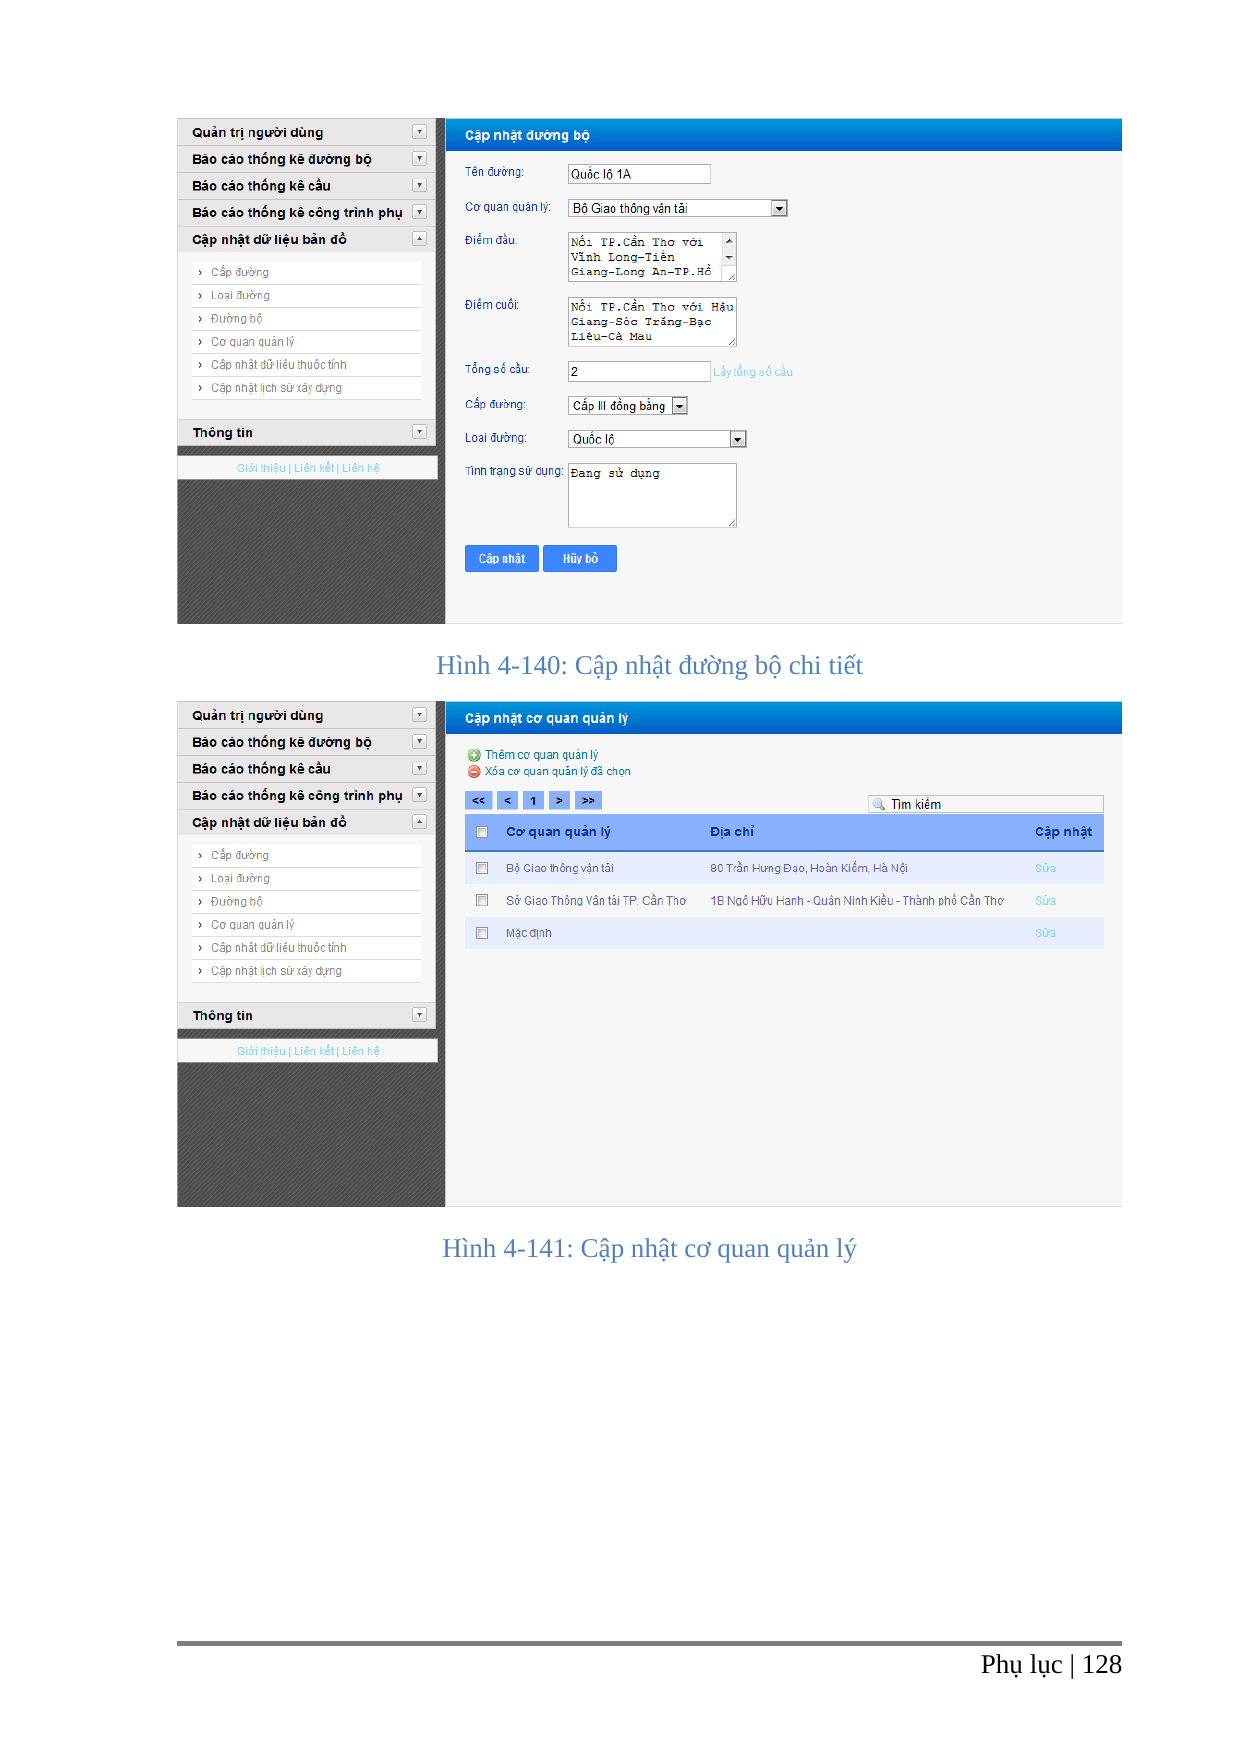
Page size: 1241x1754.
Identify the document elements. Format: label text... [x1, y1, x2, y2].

picture [177, 118, 1123, 624]
picture [177, 701, 1123, 1207]
